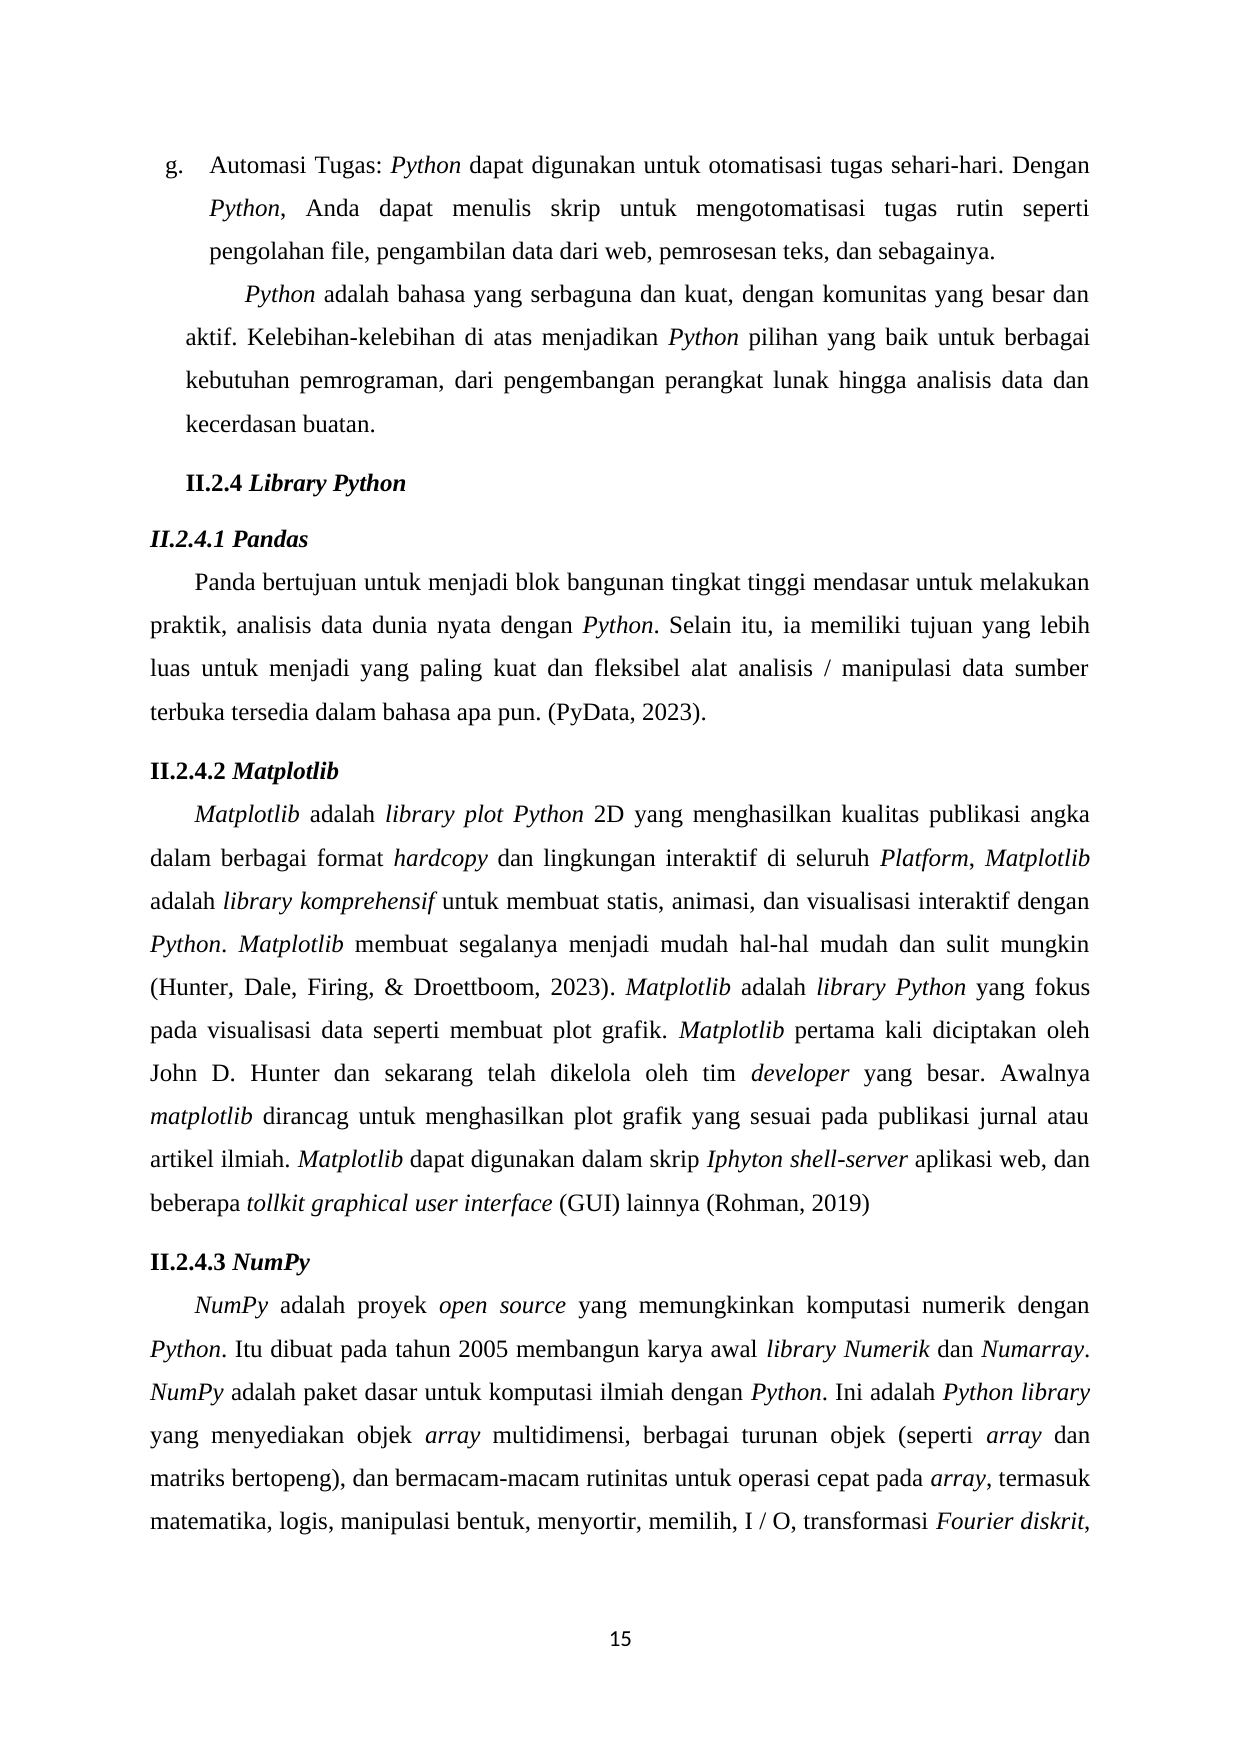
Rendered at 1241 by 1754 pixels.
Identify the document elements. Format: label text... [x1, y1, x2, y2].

text Panda bertujuan untuk menjadi blok bangunan tingkat tinggi mendasar untuk melakukan praktik, analisis data dunia nyata dengan Python. Selain itu, ia memiliki tujuan yang lebih luas untuk menjadi yang paling kuat dan fleksibel alat analisis / manipulasi data sumber terbuka tersedia dalam bahasa apa pun. (PyData, 2023). [150, 567, 1090, 725]
text Python adalah bahasa yang serbaguna dan kuat, dengan komunitas yang besar dan aktif. Kelebihan-kelebihan di atas menjadikan Python pilihan yang baik untuk berbagai kebutuhan pemrograman, dari pengembangan perangkat lunak hingga analisis data dan kecerdasan buatan. [185, 279, 1090, 437]
list Automasi Tugas: Python dapat digunakan untuk otomatisasi tugas sehari-hari. Dengan Python, Anda dapat menulis skrip untuk mengotomatisasi tugas rutin seperti pengolahan file, pengambilan data dari web, pemrosesan teks, dan sebagainya. [165, 150, 1090, 265]
subtitle Library Python [185, 468, 1090, 497]
text Matplotlib adalah library plot Python 2D yang menghasilkan kualitas publikasi angka dalam berbagai format hardcopy dan lingkungan interaktif di seluruh Platform, Matplotlib adalah library komprehensif untuk membuat statis, animasi, dan visualisasi interaktif dengan Python. Matplotlib membuat segalanya menjadi mudah hal-hal mudah dan sulit mungkin . Matplotlib adalah library Python yang fokus pada visualisasi data seperti membuat plot grafik. Matplotlib pertama kali diciptakan oleh John D. Hunter dan sekarang telah dikelola oleh tim developer yang besar. Awalnya matplotlib dirancag untuk menghasilkan plot grafik yang sesuai pada publikasi jurnal atau artikel ilmiah. Matplotlib dapat digunakan dalam skrip Iphyton shell-server aplikasi web, dan beberapa tollkit graphical user interface (GUI) lainnya [150, 799, 1090, 1216]
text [150, 1291, 1090, 1535]
subtitle NumPy [150, 1247, 1090, 1276]
subtitle Pandas [150, 524, 1090, 553]
subtitle Matplotlib [150, 756, 1090, 785]
